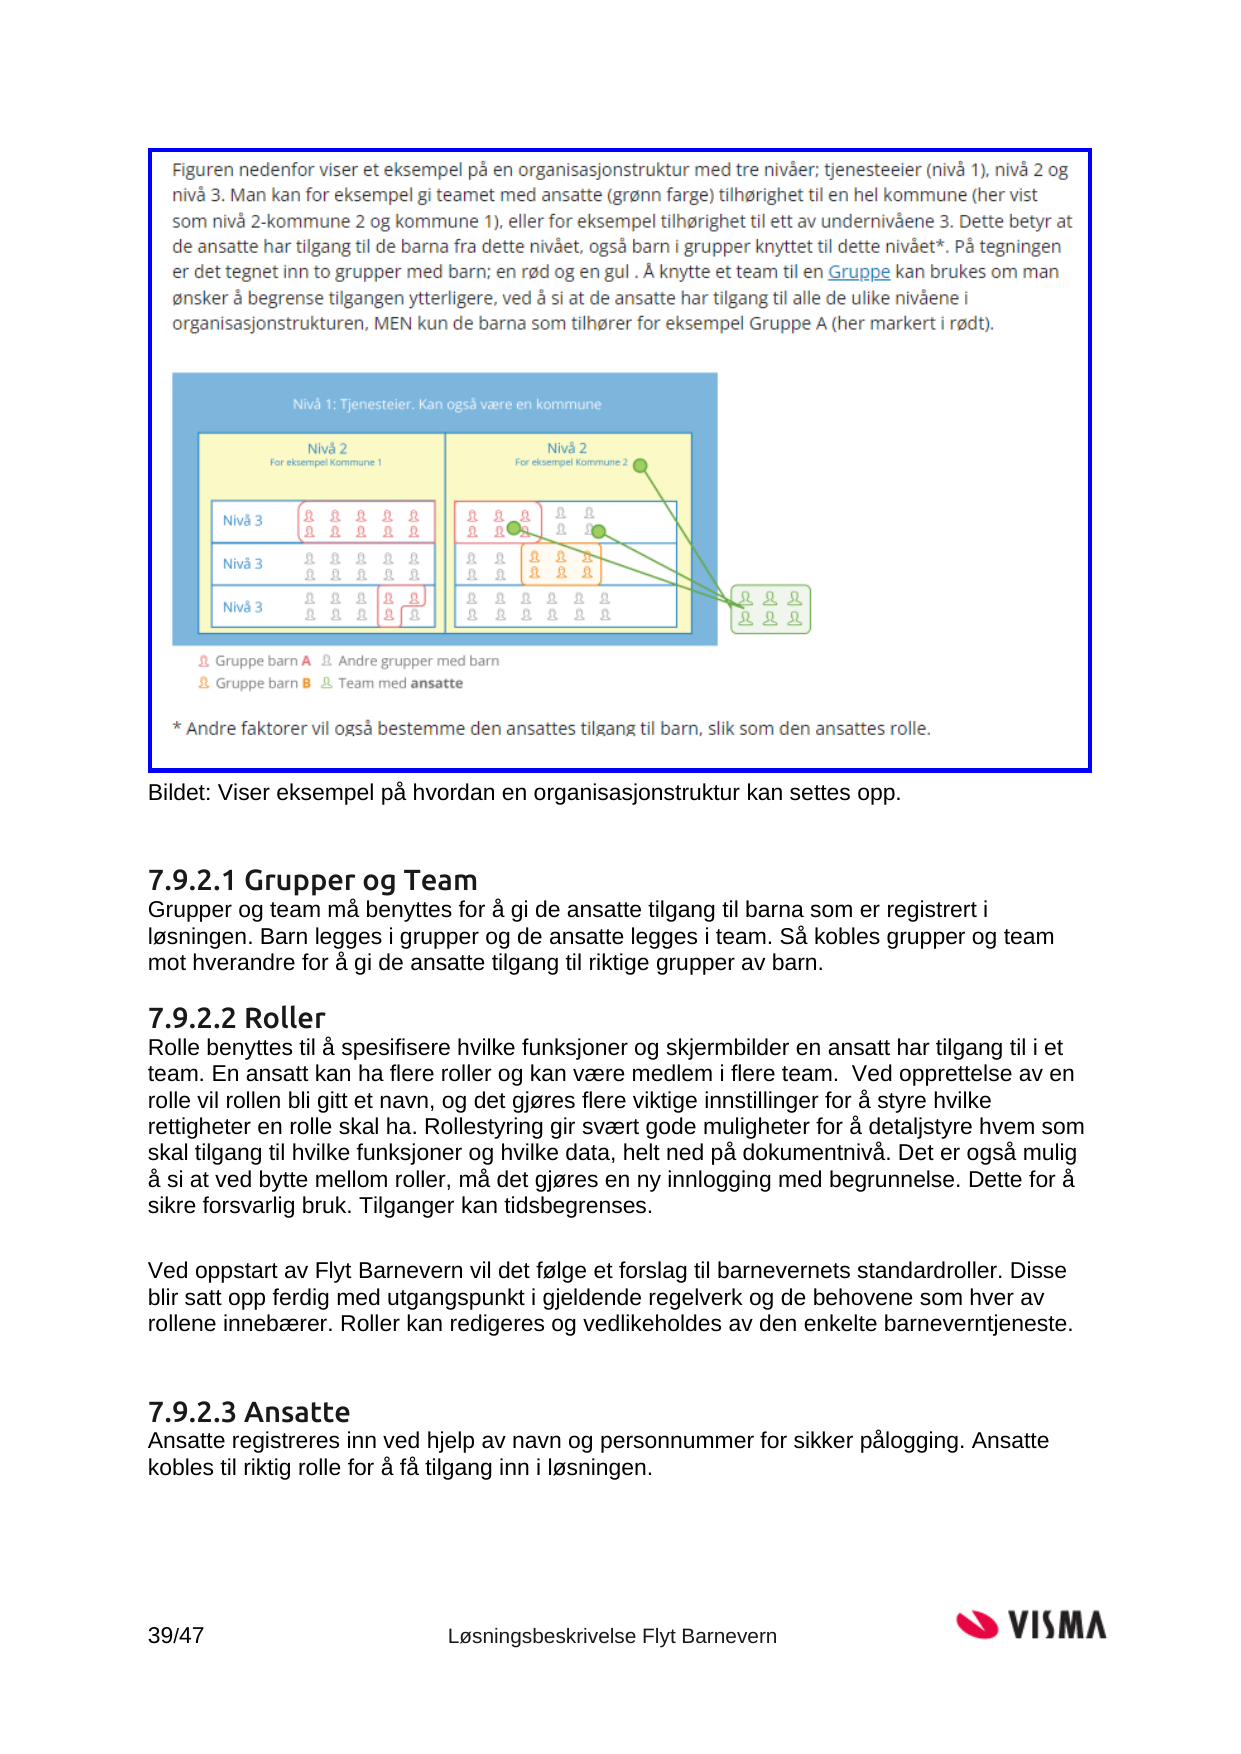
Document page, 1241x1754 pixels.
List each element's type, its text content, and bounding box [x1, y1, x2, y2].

text Bildet: Viser eksempel på hvordan en organisasjonstruktur kan settes opp. [148, 779, 1093, 805]
text Ansatte registreres inn ved hjelp av navn og personnummer for sikker pålogging. Ansatte kobles til riktig rolle for å få tilgang inn i løsningen. [148, 1427, 1093, 1480]
picture [152, 152, 1088, 768]
text Grupper og team må benyttes for å gi de ansatte tilgang til barna som er registrert i løsningen. Barn legges i grupper og de ansatte legges i team. Så kobles grupper og team mot hverandre for å gi de ansatte tilgang til riktige grupper av barn. [148, 896, 1093, 975]
subtitle 7.9.2.2 Roller [148, 1000, 1086, 1034]
subtitle 7.9.2.1 Grupper og Team [148, 863, 1086, 896]
picture [904, 1595, 1149, 1655]
text Rolle benyttes til å spesifisere hvilke funksjoner og skjermbilder en ansatt har tilgang til i et team. En ansatt kan ha flere roller og kan være medlem i flere team. Ved opprettelse av en rolle vil rollen bli gitt et navn, og det gjøres flere viktige innstillinger for å styre hvilke rettigheter en rolle skal ha. Rollestyring gir svært gode muligheter for å detaljstyre hvem som skal tilgang til hvilke funksjoner og hvilke data, helt ned på dokumentnivå. Det er også mulig å si at ved bytte mellom roller, må det gjøres en ny innlogging med begrunnelse. Dette for å sikre forsvarlig bruk. Tilganger kan tidsbegrenses. [148, 1034, 1093, 1218]
text Ved oppstart av Flyt Barnevern vil det følge et forslag til barnevernets standardroller. Disse blir satt opp ferdig med utgangspunkt i gjeldende regelverk og de behovene som hver av rollene innebærer. Roller kan redigeres og vedlikeholdes av den enkelte barneverntjeneste. [148, 1257, 1093, 1336]
subtitle 7.9.2.3 Ansatte [148, 1394, 1086, 1427]
